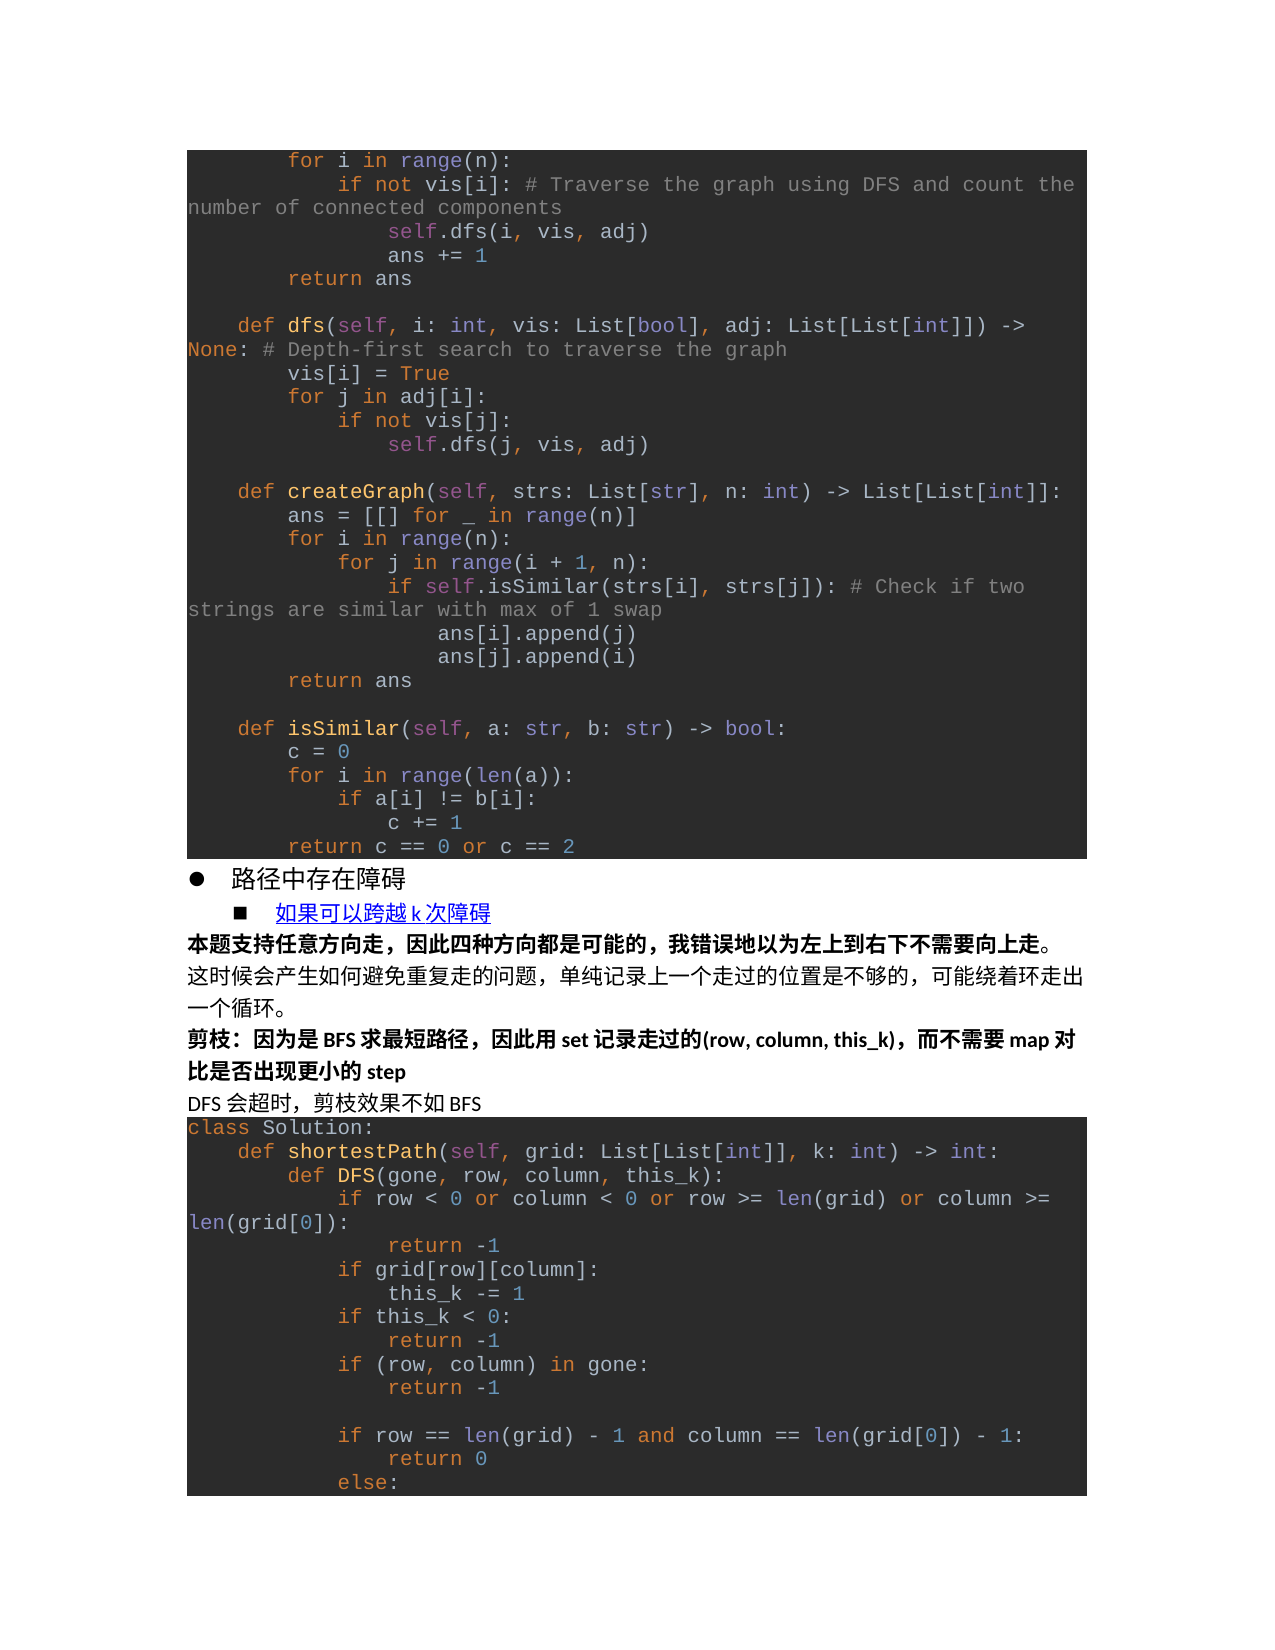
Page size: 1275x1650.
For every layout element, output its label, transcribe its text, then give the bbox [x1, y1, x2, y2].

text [187, 1117, 1087, 1496]
text 剪枝：因为是BFS求最短路径，因此用set记录走过的(row, column, this_k)，而不需要map对比是否出现更小的step [187, 1022, 1087, 1086]
text 本题支持任意方向走，因此四种方向都是可能的，我错误地以为左上到右下不需要向上走。 [187, 927, 1087, 959]
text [187, 150, 1087, 859]
text DFS 会超时，剪枝效果不如BFS [187, 1086, 1087, 1117]
list 路径中存在障碍 [187, 859, 1087, 896]
text 这时候会产生如何避免重复走的问题，单纯记录上一个走过的位置是不够的，可能绕着环走出一个循环。 [187, 959, 1087, 1022]
list 如果可以跨越k次障碍 [232, 896, 1087, 927]
